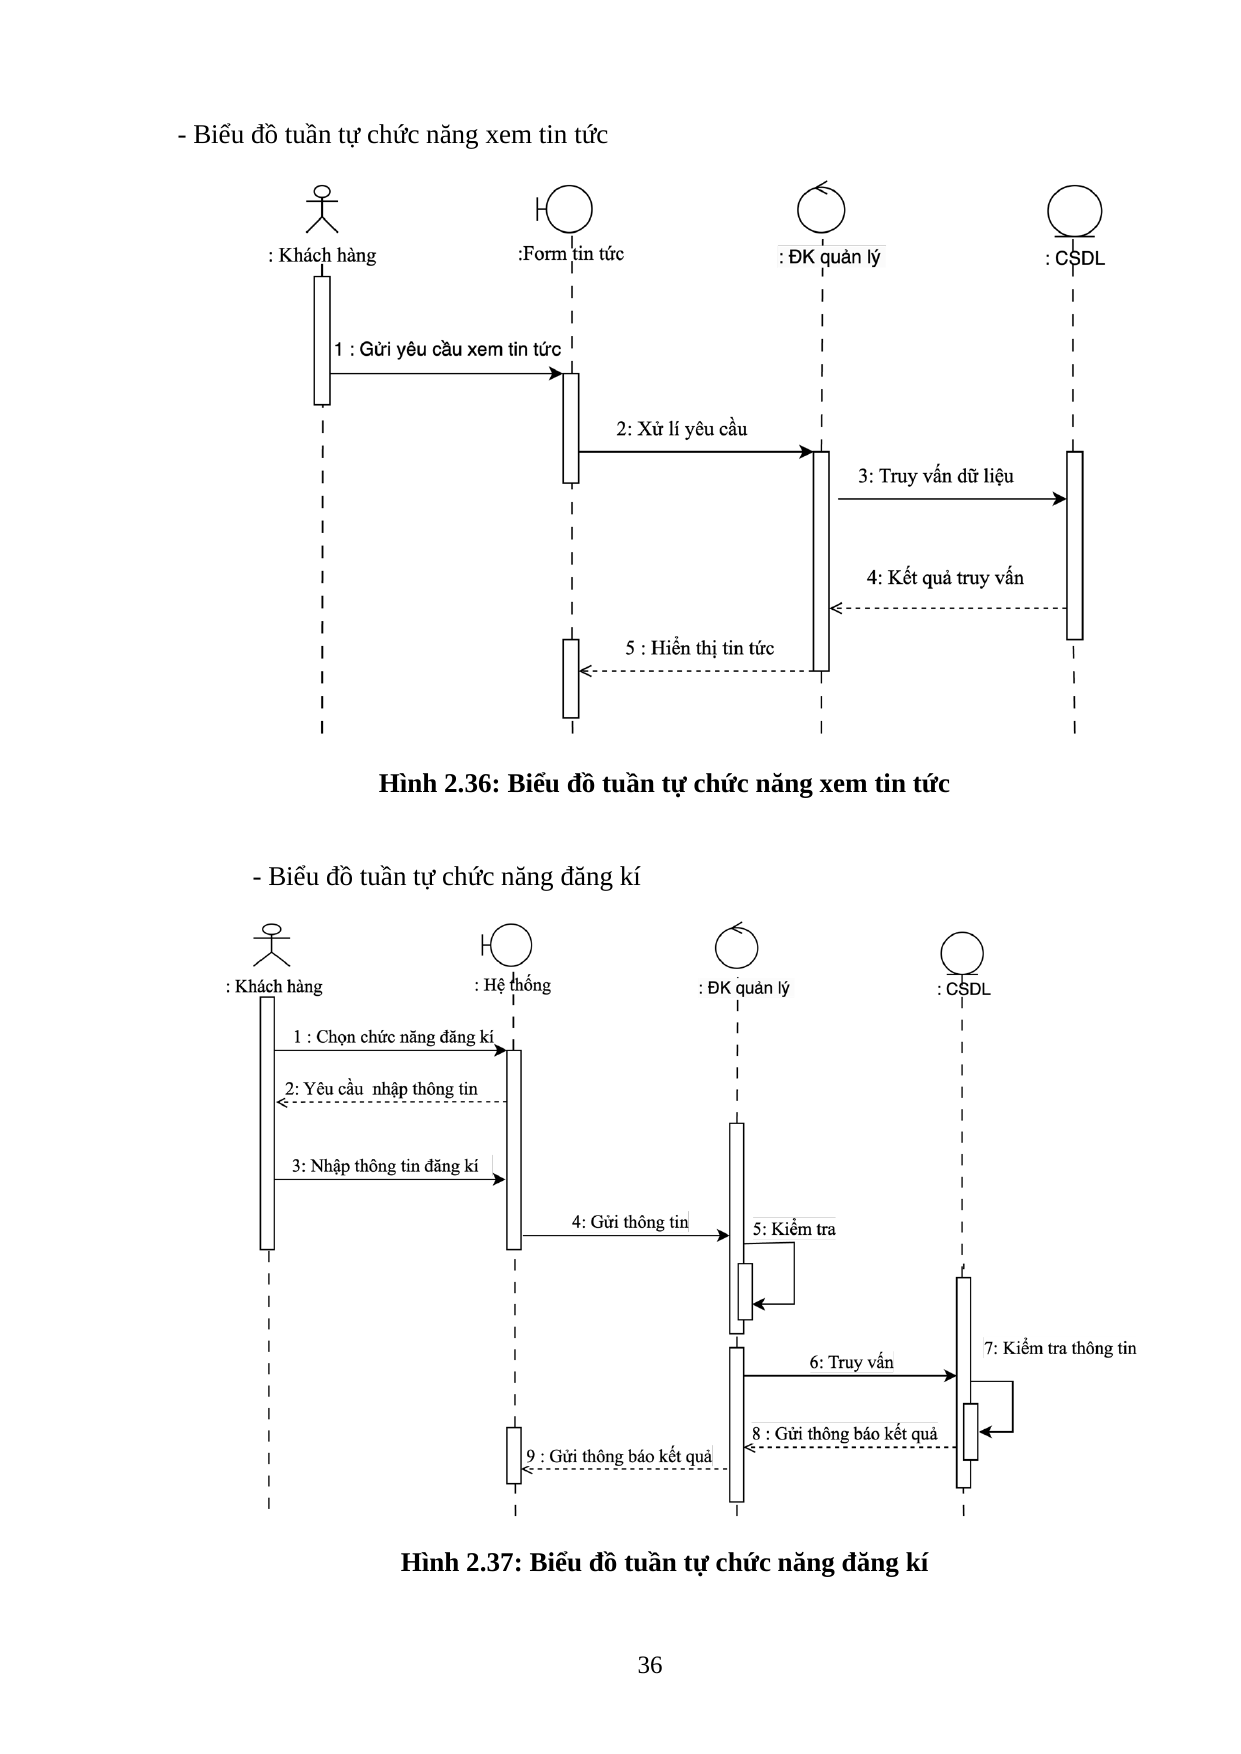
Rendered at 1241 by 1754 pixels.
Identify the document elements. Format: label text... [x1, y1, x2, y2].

subtitle - Biểu đồ tuần tự chức năng xem tin tức [177, 118, 1122, 149]
subtitle - Biểu đồ tuần tự chức năng đăng kí [252, 860, 1122, 892]
picture [252, 164, 1138, 753]
picture [206, 907, 1152, 1532]
subtitle Hình 2.37: Biểu đồ tuần tự chức năng đăng kí [162, 1546, 1166, 1577]
subtitle Hình 2.36: Biểu đồ tuần tự chức năng xem tin tức [162, 767, 1166, 798]
